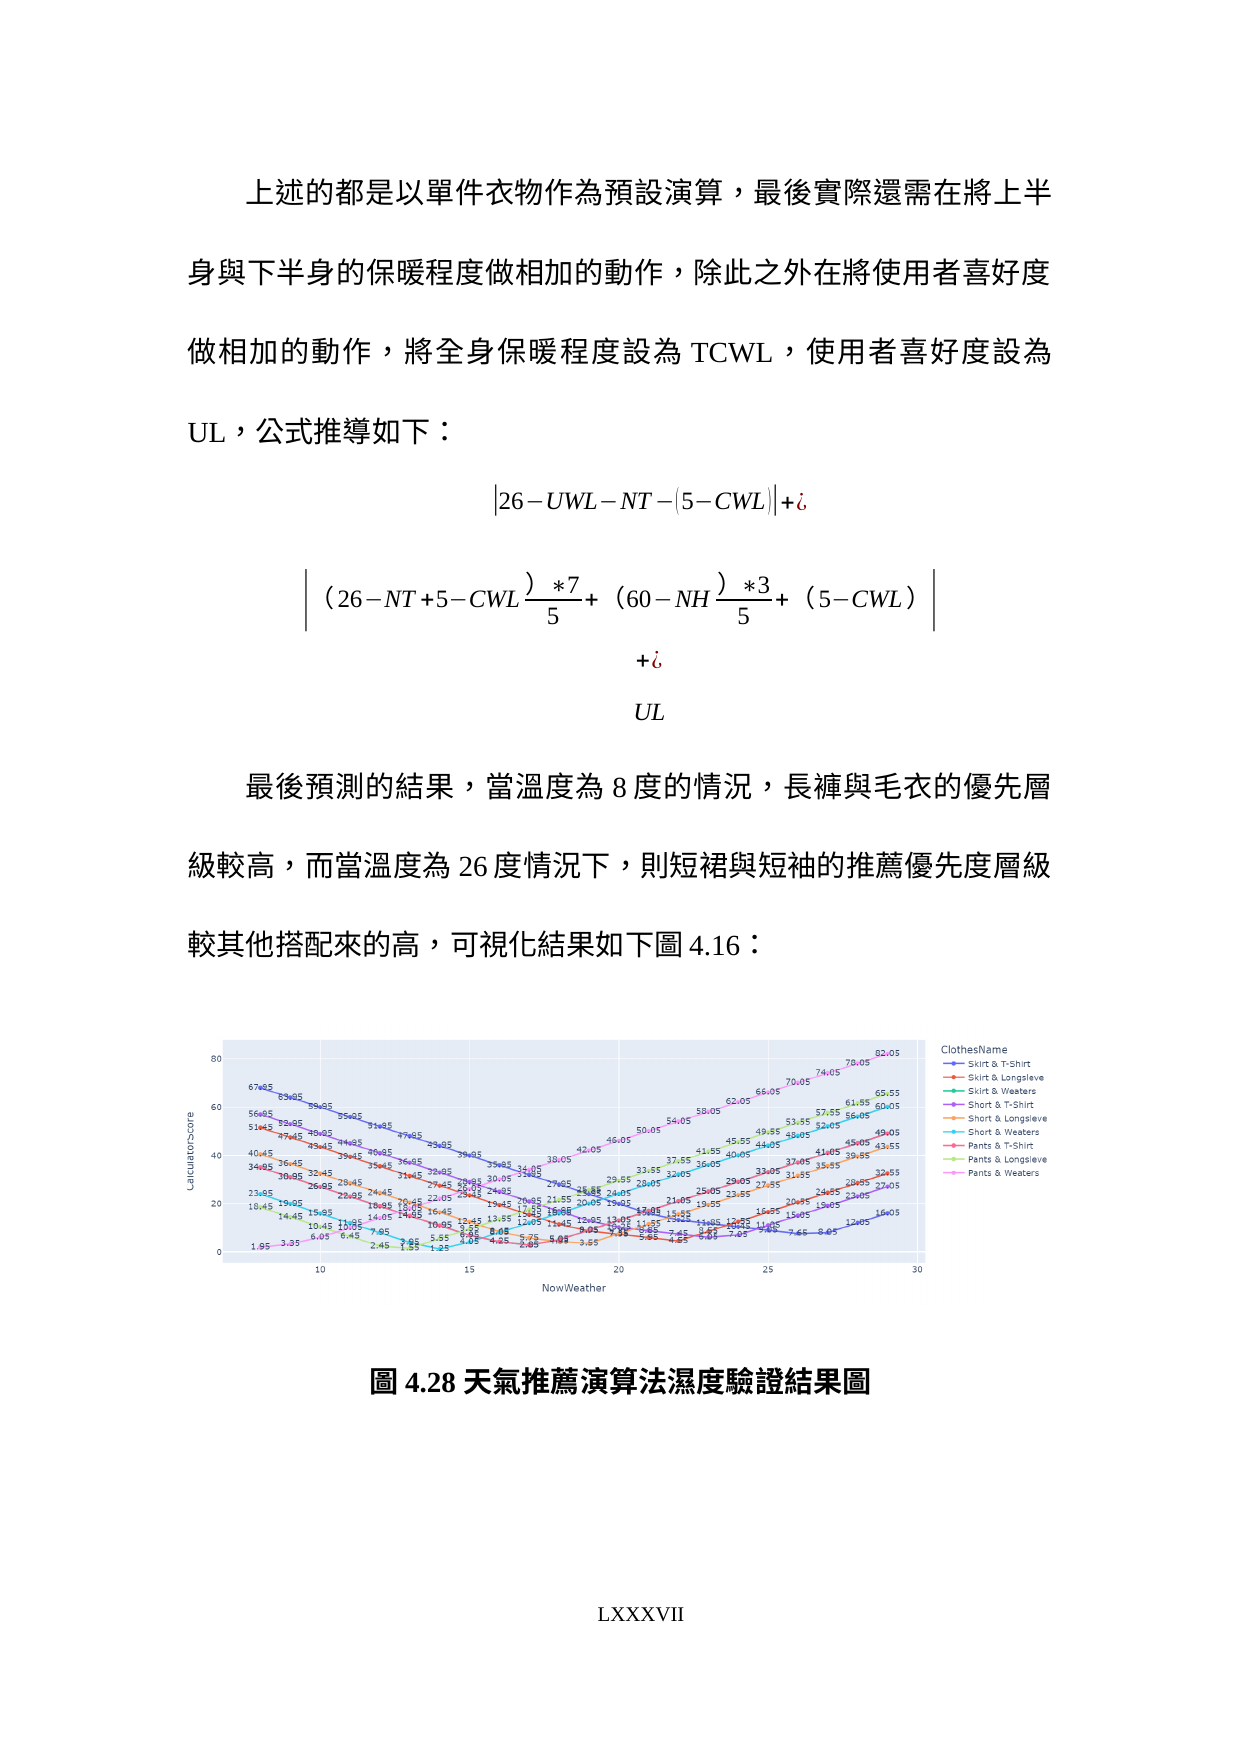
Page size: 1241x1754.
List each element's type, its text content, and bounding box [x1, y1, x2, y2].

picture [187, 1022, 1053, 1306]
text 上述的都是以單件衣物作為預設演算，最後實際還需在將上半身與下半身的保暖程度做相加的動作，除此之外在將使用者喜好度做相加的動作，將全身保暖程度設為TCWL，使用者喜好度設為UL，公式推導如下： [187, 151, 1053, 469]
text 最後預測的結果，當溫度為8度的情況，長褲與毛衣的優先層級較高，而當溫度為26度情況下，則短裙與短袖的推薦優先度層級較其他搭配來的高，可視化結果如下圖4.16： [187, 744, 1053, 983]
